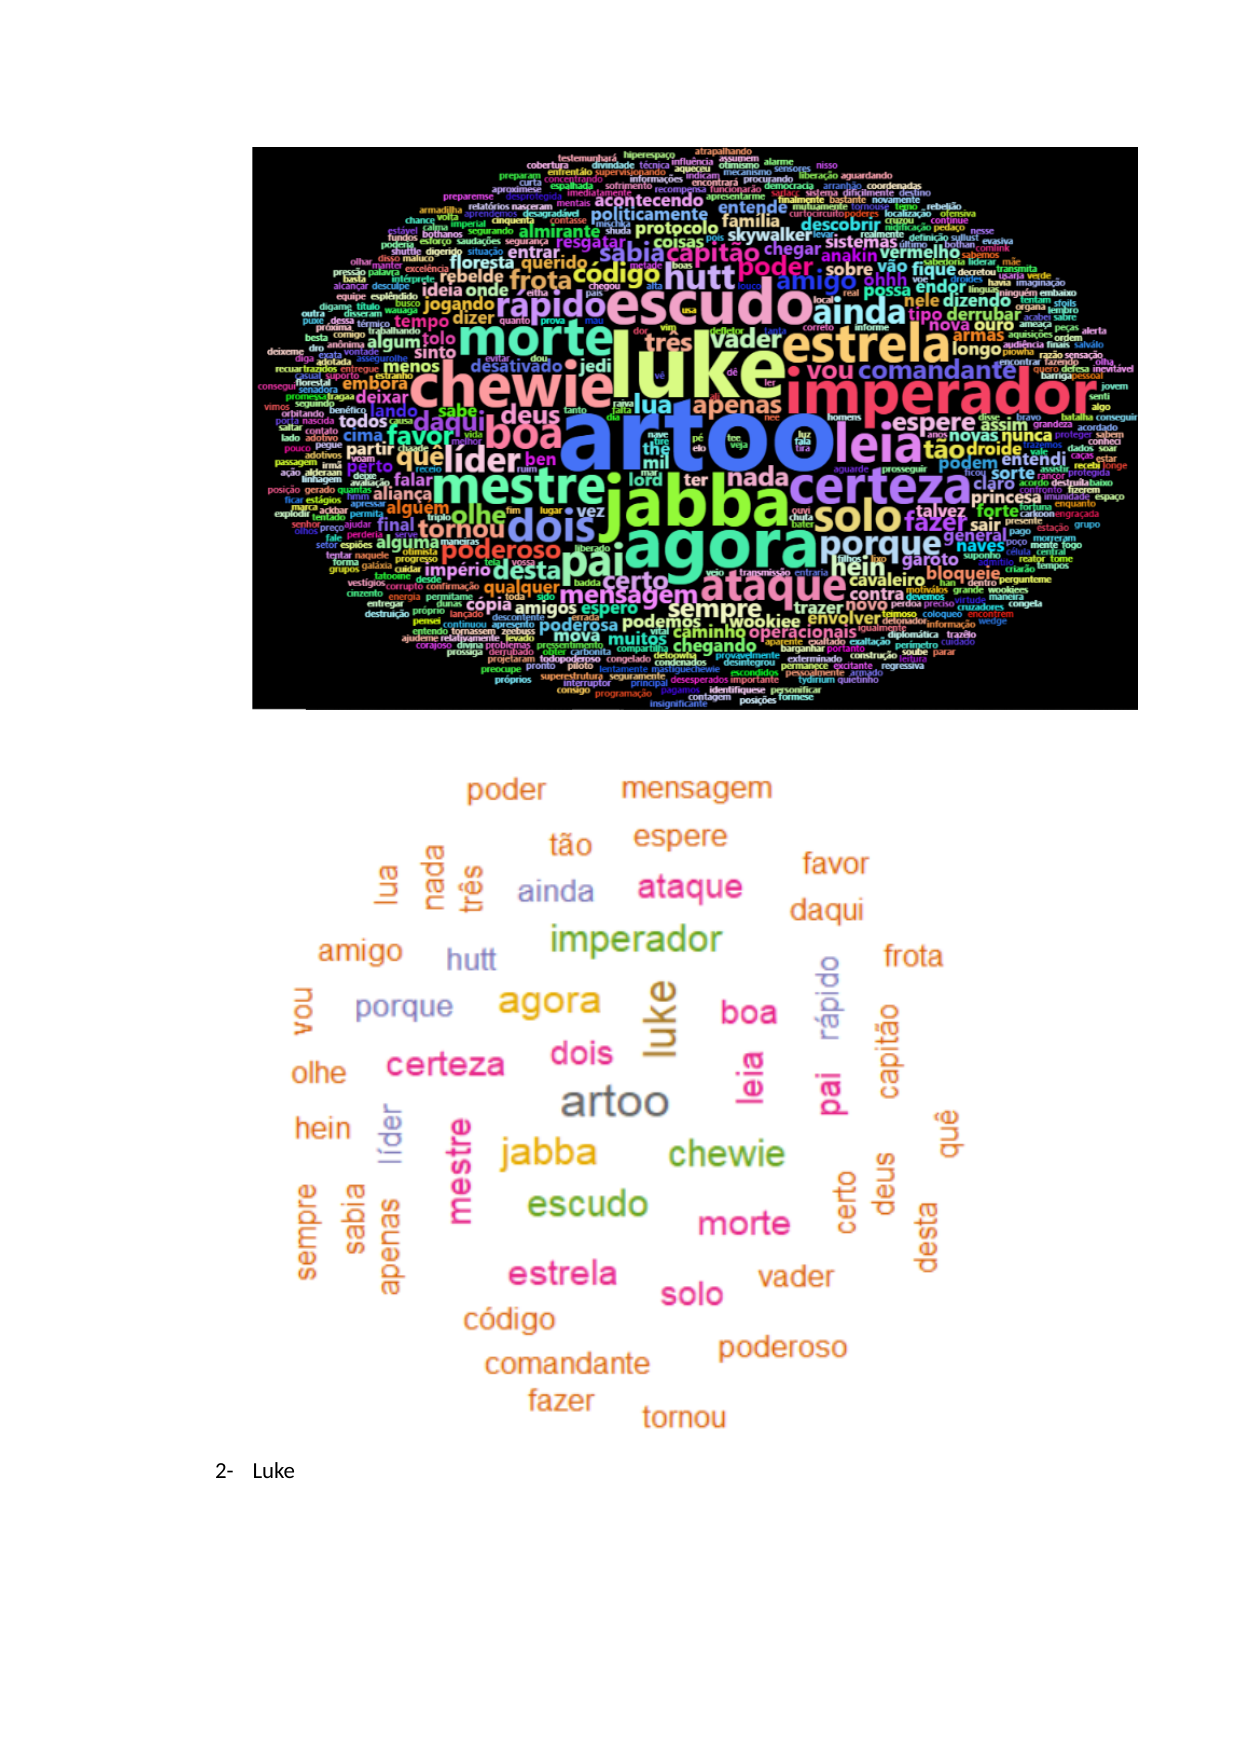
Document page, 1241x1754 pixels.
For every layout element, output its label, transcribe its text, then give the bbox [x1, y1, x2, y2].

picture [252, 147, 1138, 710]
list Luke [215, 1456, 1063, 1484]
picture [252, 711, 1014, 1454]
